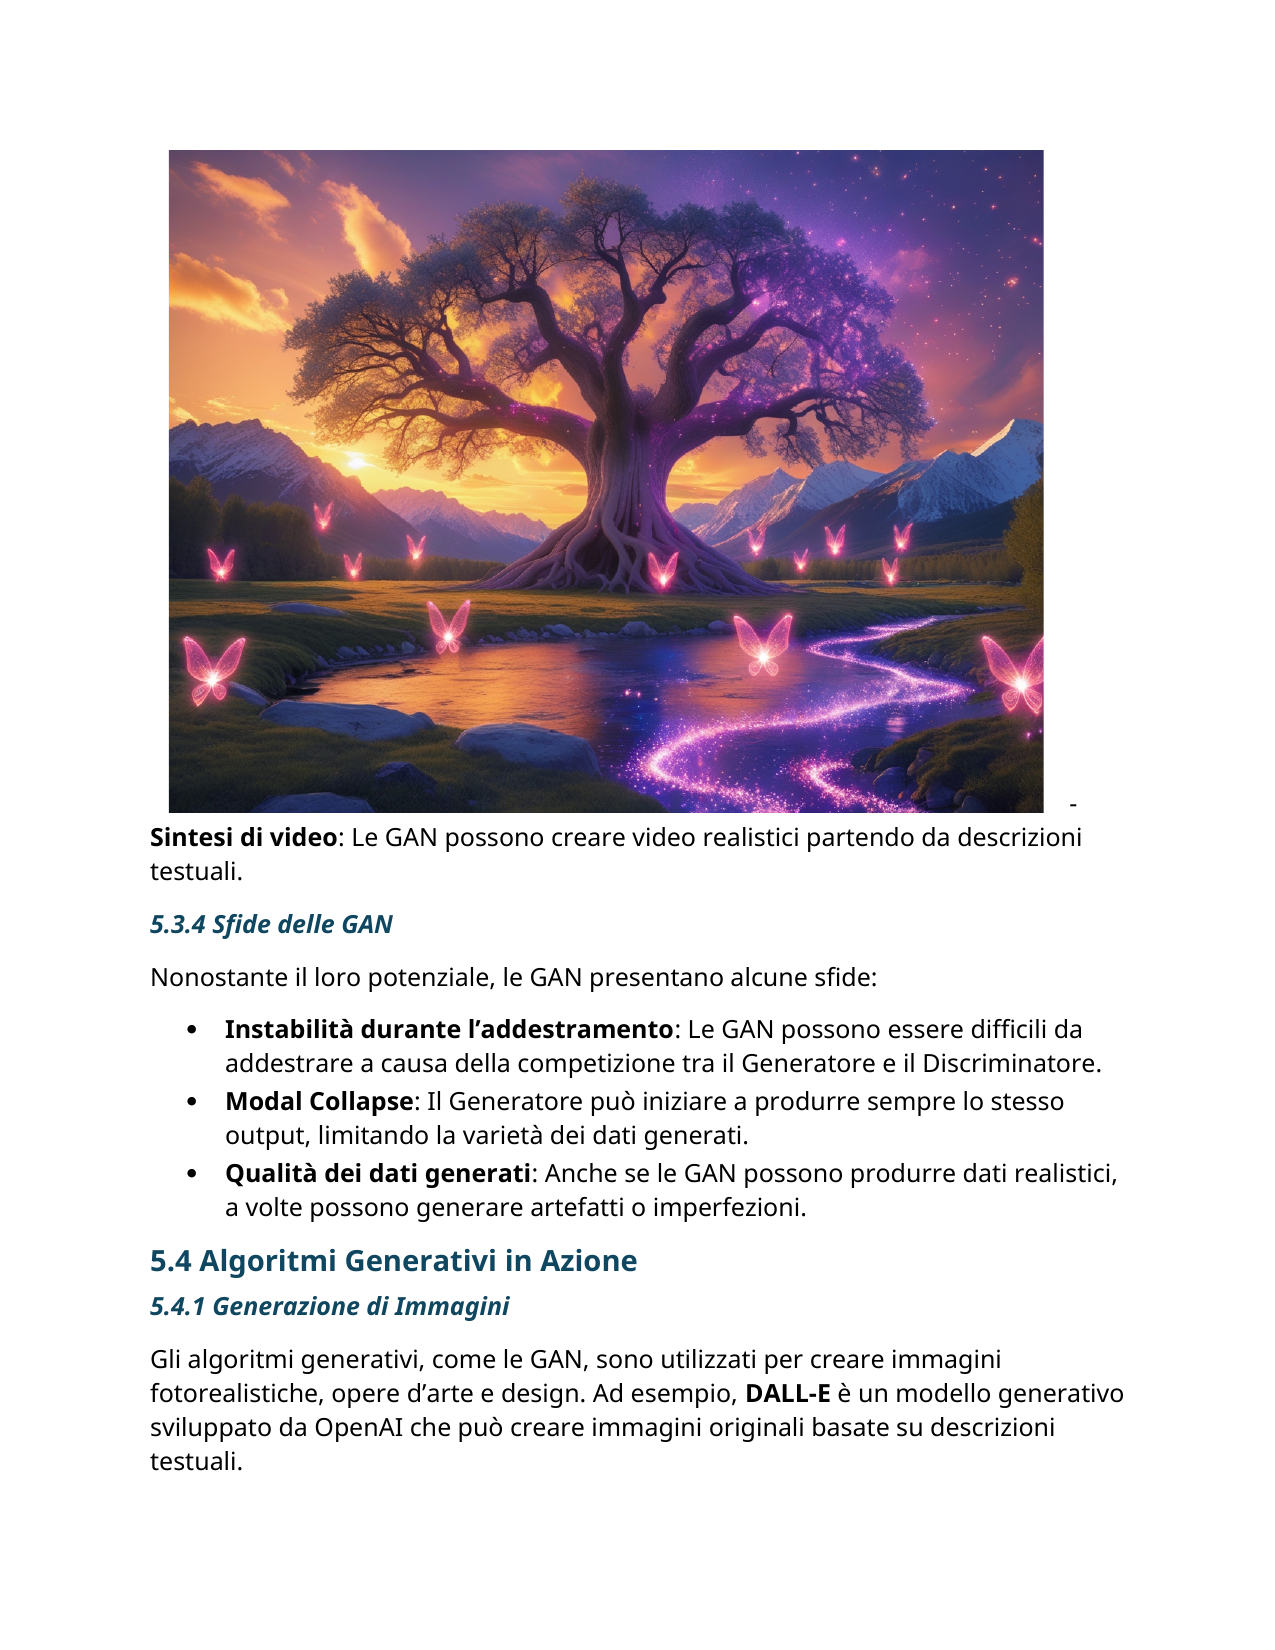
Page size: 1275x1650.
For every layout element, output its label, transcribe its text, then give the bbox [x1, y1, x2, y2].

text Nonostante il loro potenziale, le GAN presentano alcune sfide: [150, 959, 1125, 993]
subtitle 5.4 Algoritmi Generativi in Azione [150, 1241, 1125, 1280]
subtitle 5.3.4 Sfide delle GAN [150, 906, 1125, 940]
list Qualità dei dati generati: Anche se le GAN possono produrre dati realistici, a volte possono generare artefatti o imperfezioni. [187, 1156, 1125, 1224]
picture [168, 150, 1044, 813]
text Gli algoritmi generativi, come le GAN, sono utilizzati per creare immagini fotorealistiche, opere d’arte e design. Ad esempio, DALL-E è un modello generativo sviluppato da OpenAI che può creare immagini originali basate su descrizioni testuali. [150, 1341, 1125, 1478]
list Modal Collapse: Il Generatore può iniziare a produrre sempre lo stesso output, limitando la varietà dei dati generati. [187, 1084, 1125, 1152]
list Instabilità durante l’addestramento: Le GAN possono essere difficili da addestrare a causa della competizione tra il Generatore e il Discriminatore. [187, 1012, 1125, 1080]
subtitle 5.4.1 Generazione di Immagini [150, 1288, 1125, 1323]
